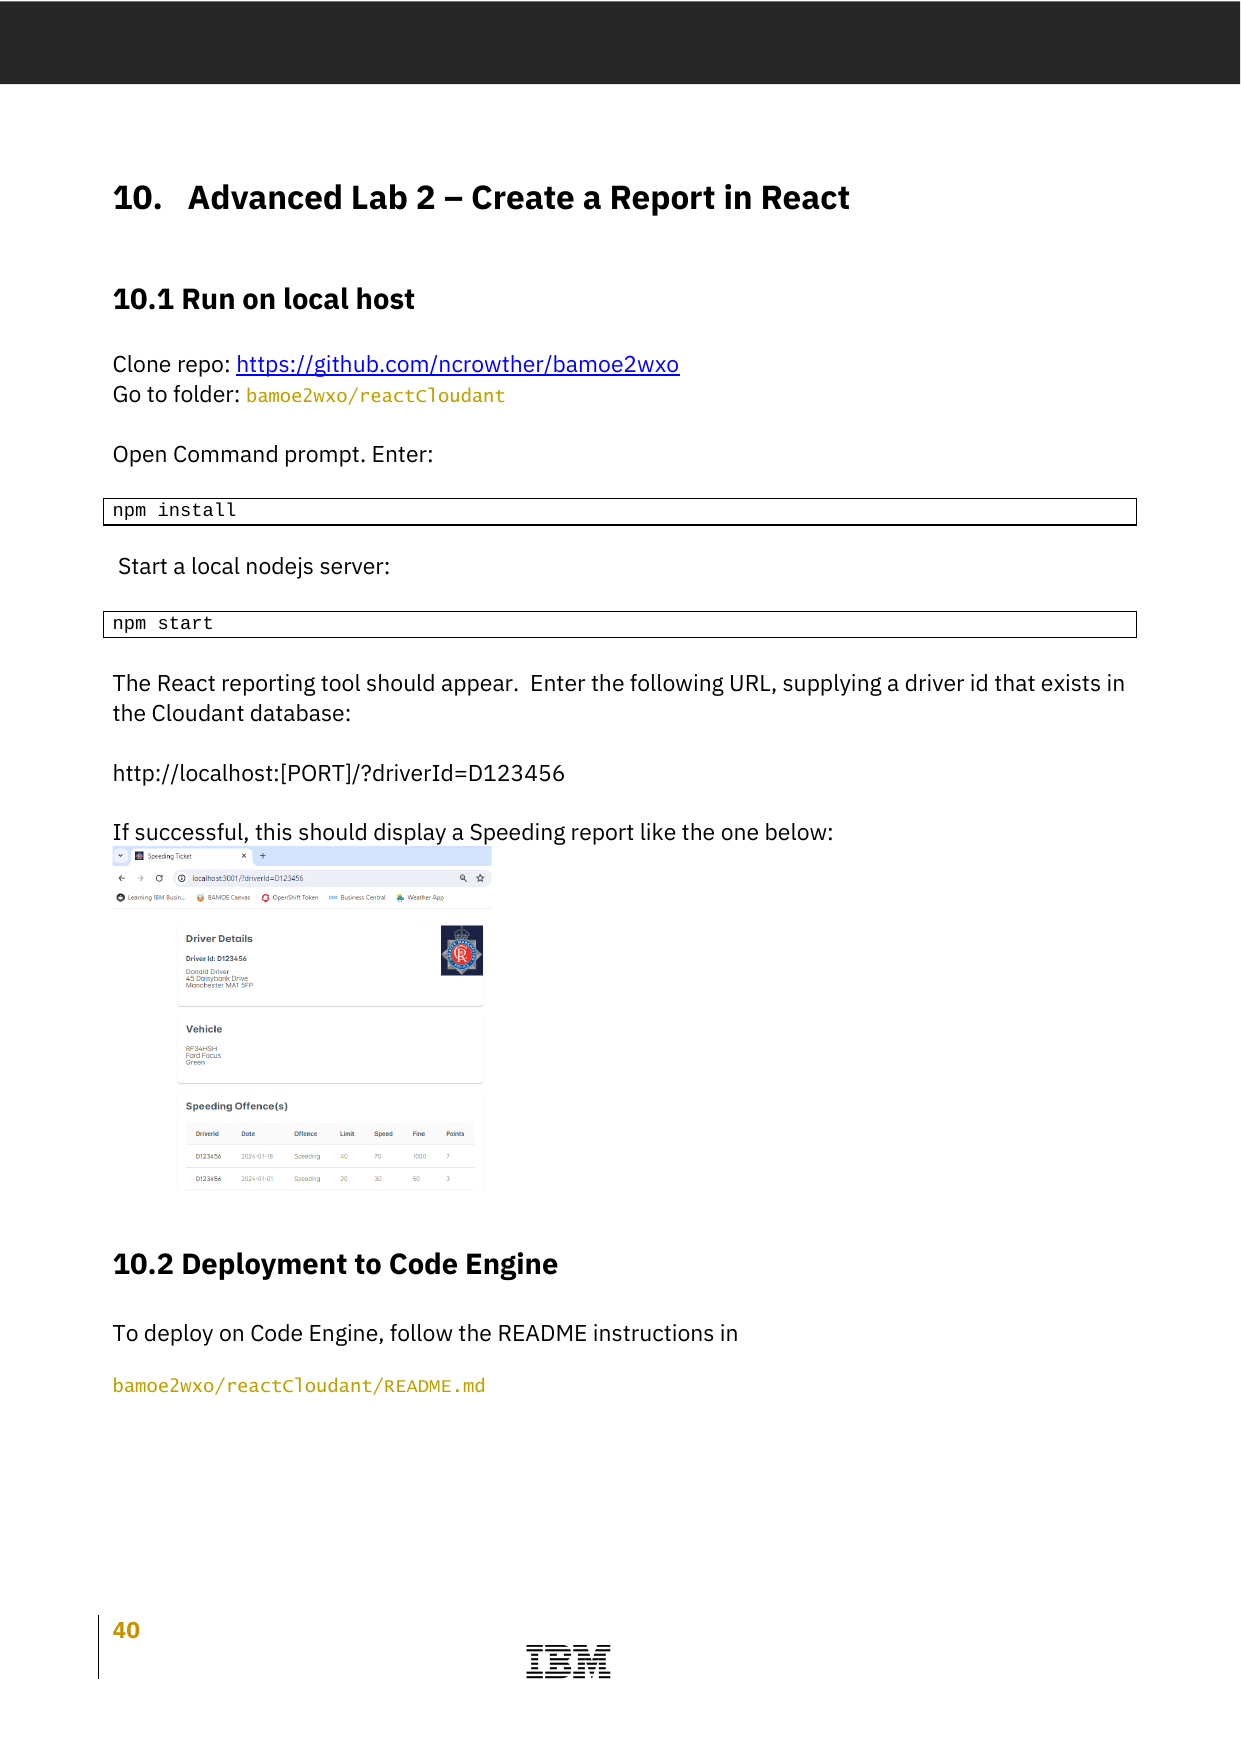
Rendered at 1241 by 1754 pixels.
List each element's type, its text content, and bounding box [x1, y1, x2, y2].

list Open Command prompt. Enter: [112, 438, 1128, 468]
text http://localhost:[PORT]/?driverId=D123456 [112, 757, 1128, 787]
list Go to folder: bamoe2wxo/reactCloudant [112, 379, 1128, 409]
subtitle Advanced Lab 2 – Create a Report in React [112, 175, 1128, 218]
text Start a local nodejs server: [112, 551, 1128, 581]
picture [112, 846, 492, 1190]
text The React reporting tool should appear. Enter the following URL, supplying a driver id that exists in the Cloudant database: [112, 668, 1128, 728]
subtitle Deployment to Code Engine [112, 1244, 1128, 1282]
text To deploy on Code Engine, follow the README instructions in [112, 1318, 1128, 1348]
subtitle Run on local host [112, 279, 1128, 317]
picture [526, 1645, 611, 1679]
text npm start [104, 612, 1136, 637]
text If successful, this should display a Speeding report like the one below: [112, 817, 1128, 847]
text bamoe2wxo/reactCloudant/README.md [112, 1378, 1128, 1397]
text npm install [104, 499, 1136, 524]
list Clone repo: https://github.com/ncrowther/bamoe2wxo [112, 349, 1128, 379]
